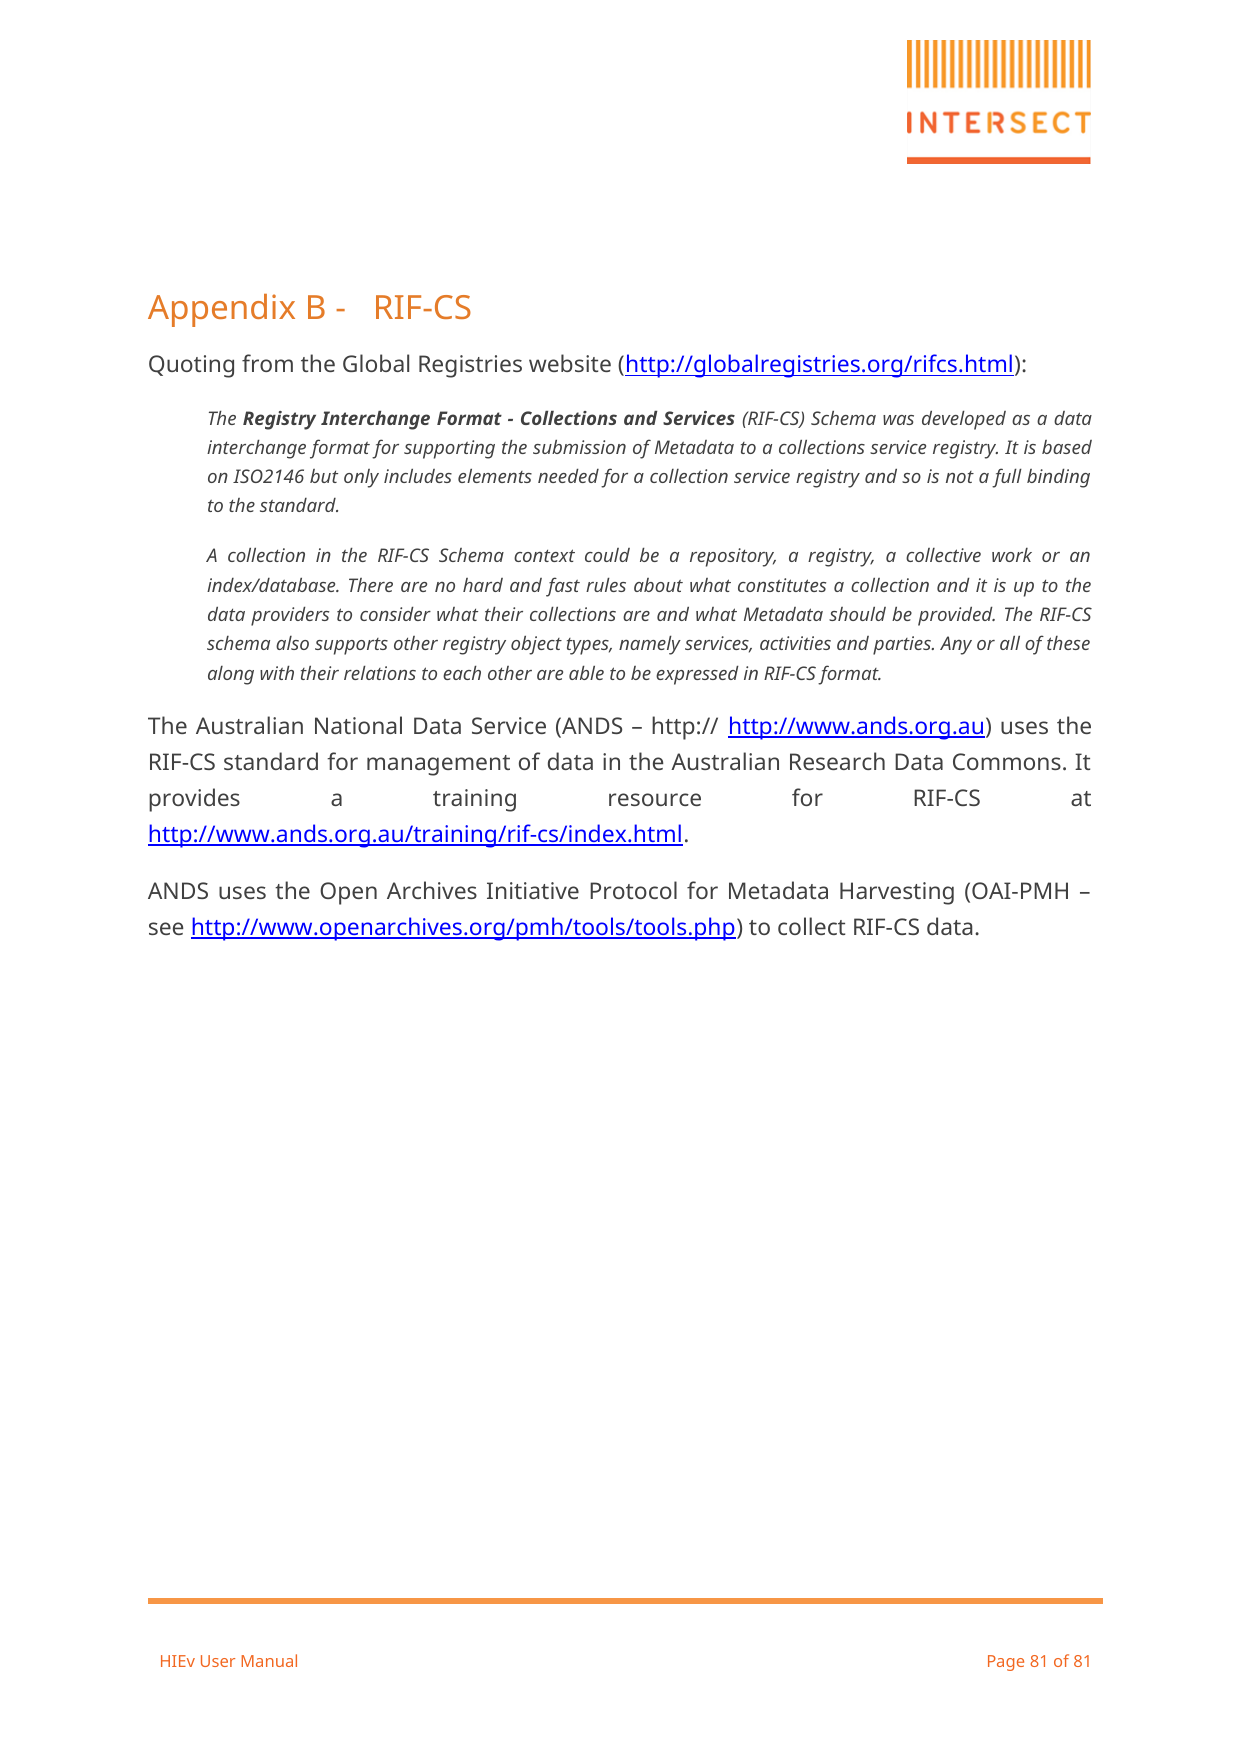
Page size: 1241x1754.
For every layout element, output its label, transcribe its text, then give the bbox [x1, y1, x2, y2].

picture [905, 38, 1093, 166]
text The Australian National Data Service (ANDS – http:// http://www.ands.org.au) uses the RIF-CS standard for management of data in the Australian Research Data Commons. It provides a training resource for RIF-CS at http://www.ands.org.au/training/rif-cs/index.html. [148, 710, 1092, 849]
text Quoting from the Global Registries website (http://globalregistries.org/rifcs.html): [148, 348, 1092, 379]
text A collection in the RIF-CS Schema context could be a repository, a registry, a collective work or an index/database. There are no hard and fast rules about what constitutes a collection and it is up to the data providers to consider what their collections are and what Metadata should be provided. The RIF-CS schema also supports other registry object types, namely services, activities and parties. Any or all of these along with their relations to each other are able to be expressed in RIF-CS format. [207, 543, 1092, 685]
text The Registry Interchange Format - Collections and Services (RIF-CS) Schema was developed as a data interchange format for supporting the submission of Metadata to a collections service registry. It is based on ISO2146 but only includes elements needed for a collection service registry and so is not a full binding to the standard. [207, 405, 1092, 518]
text RIF-CS [148, 283, 1092, 329]
text ANDS uses the Open Archives Initiative Protocol for Metadata Harvesting (OAI-PMH – see http://www.openarchives.org/pmh/tools/tools.php) to collect RIF-CS data. [148, 874, 1092, 942]
